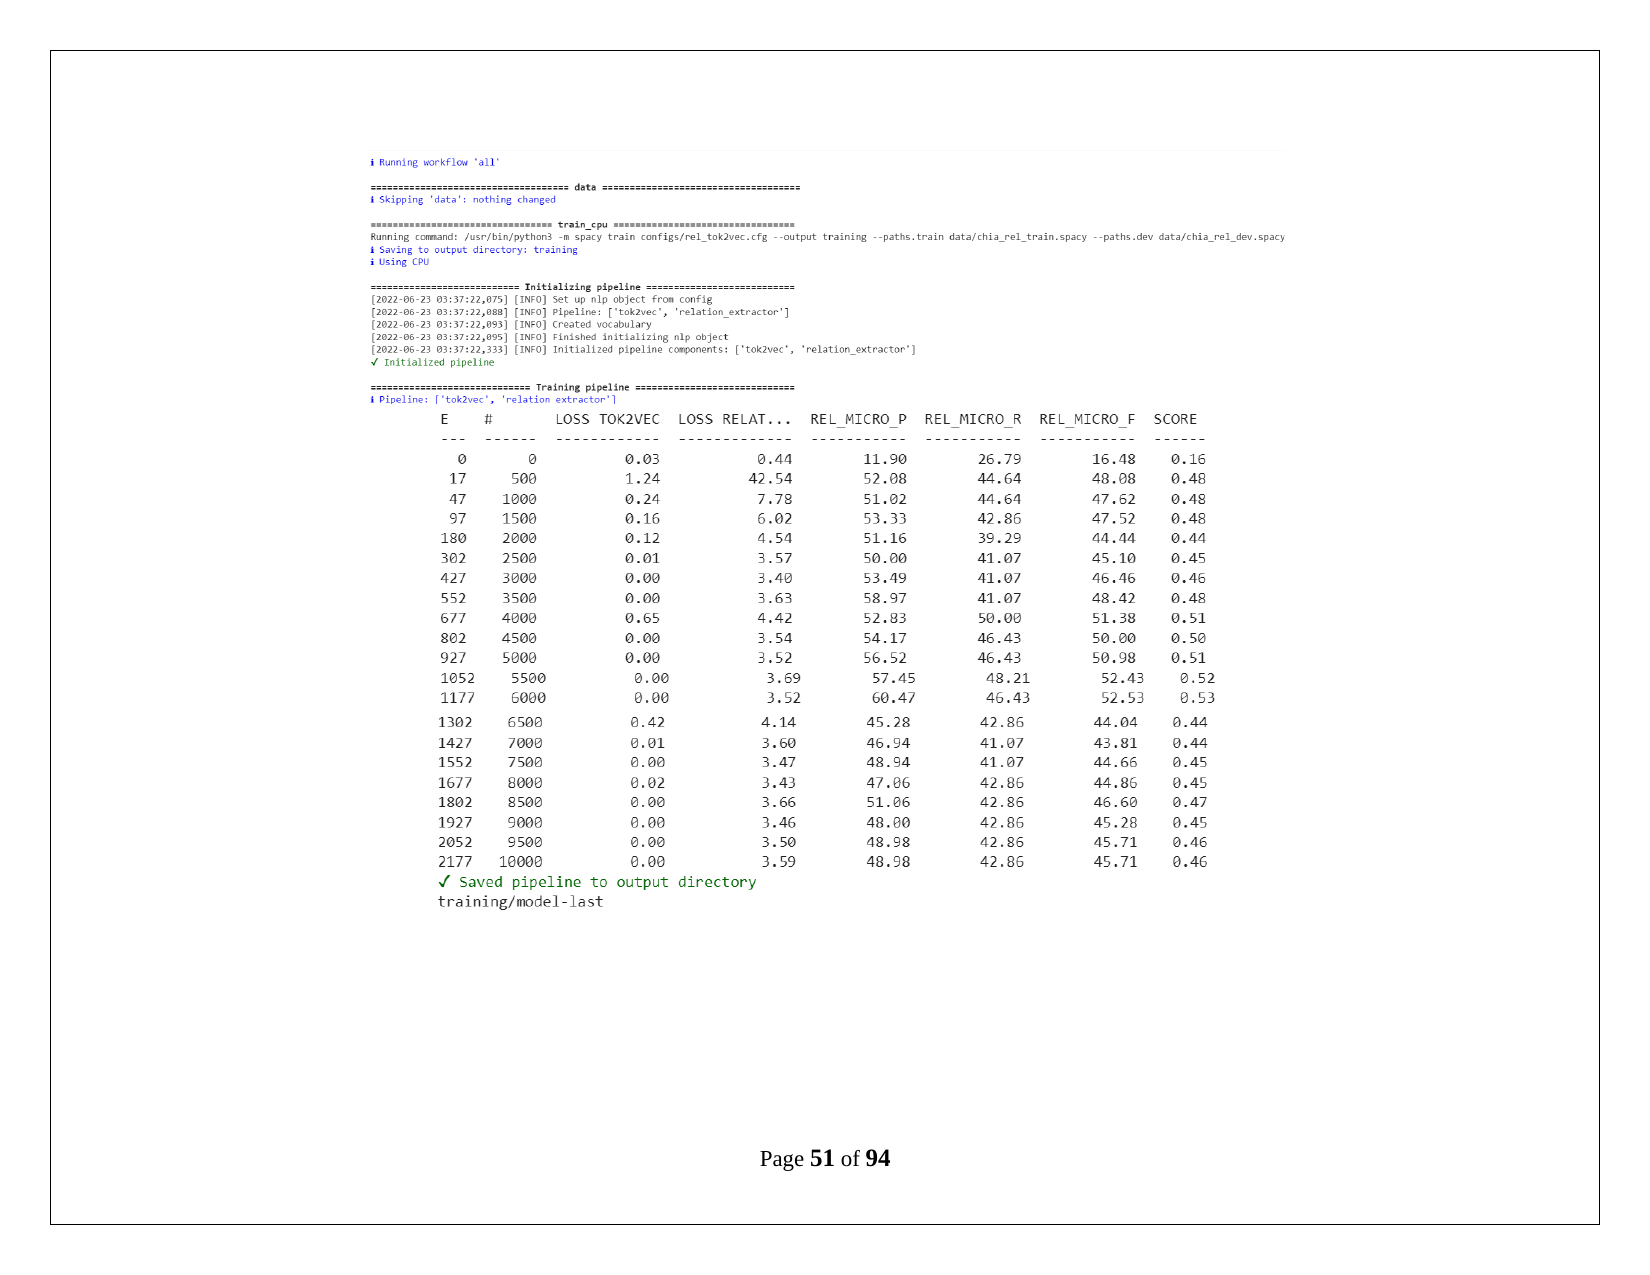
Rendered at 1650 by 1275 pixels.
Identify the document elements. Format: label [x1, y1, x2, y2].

picture [429, 405, 1221, 709]
picture [363, 150, 1287, 404]
picture [434, 710, 1216, 912]
